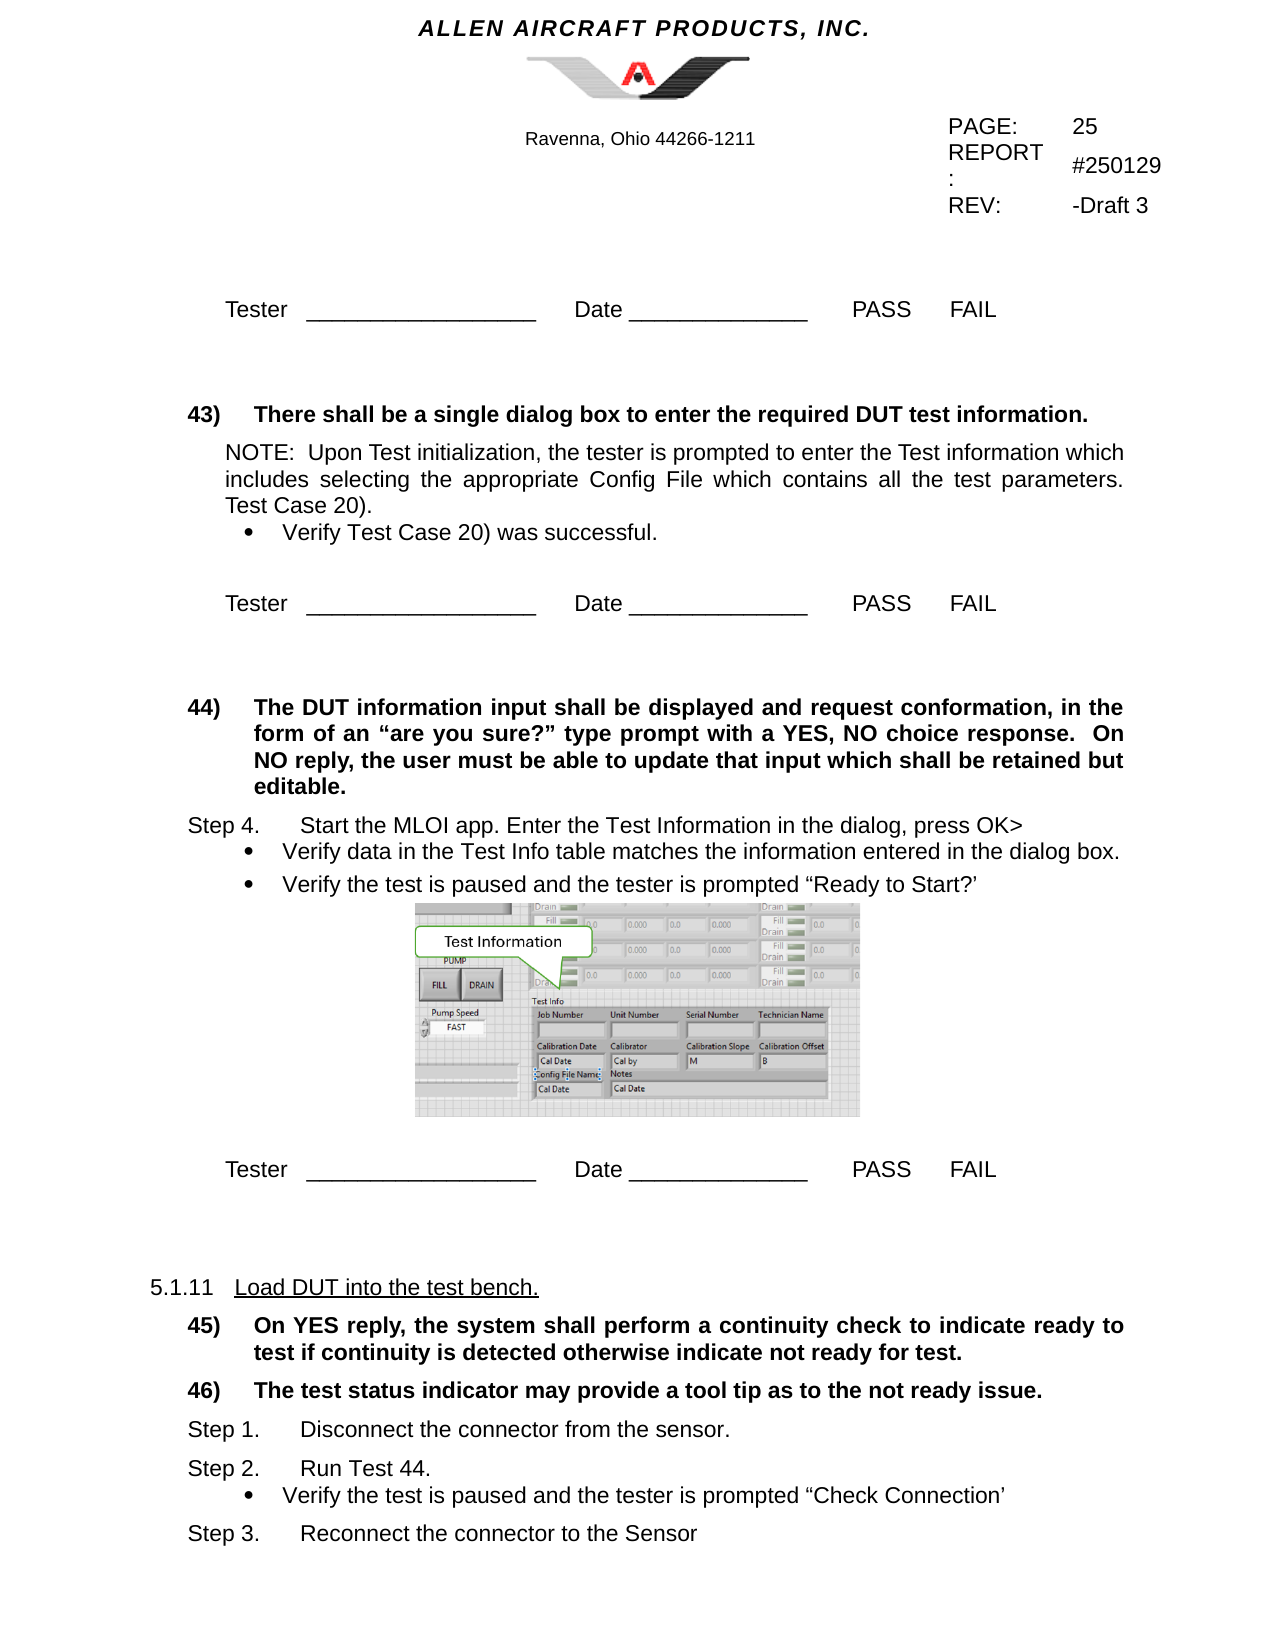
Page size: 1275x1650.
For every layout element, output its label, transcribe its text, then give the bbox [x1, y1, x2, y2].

picture [414, 903, 861, 1117]
text Start the MLOI app. Enter the Test Information in the dialog, press OK> [187, 812, 1125, 838]
text Verify the test is paused and the tester is prompted “Ready to Start?’ [244, 871, 1125, 897]
text On YES reply, the system shall perform a continuity check to indicate ready to test if continuity is detected otherwise indicate not ready for test. [187, 1312, 1125, 1365]
text Verify Test Case 20) was successful. [244, 518, 1125, 545]
list Run Test 44. [187, 1455, 1125, 1482]
text Load DUT into the test bench. [150, 1273, 1125, 1300]
text Tester __________________ Date ______________ PASS FAIL [225, 590, 1125, 616]
text There shall be a single dialog box to enter the required DUT test information. [187, 401, 1125, 427]
text Tester __________________ Date ______________ PASS FAIL [225, 1156, 1125, 1182]
list Disconnect the connector from the sensor. [187, 1416, 1125, 1443]
text Verify data in the Test Info table matches the information entered in the dialog box. [244, 838, 1125, 864]
text The test status indicator may provide a tool tip as to the not ready issue. [187, 1377, 1125, 1404]
text Verify the test is paused and the tester is prompted “Check Connection’ [244, 1482, 1125, 1508]
text Reconnect the connector to the Sensor [187, 1520, 1125, 1547]
text The DUT information input shall be displayed and request conformation, in the form of an “are you sure?” type prompt with a YES, NO choice response. On NO reply, the user must be able to update that input which shall be retained but editable. [187, 694, 1125, 799]
text NOTE: Upon Test initialization, the tester is prompted to enter the Test information which includes selecting the appropriate Config File which contains all the test parameters. Test Case 20). [225, 439, 1125, 518]
text Tester __________________ Date ______________ PASS FAIL [225, 296, 1125, 323]
